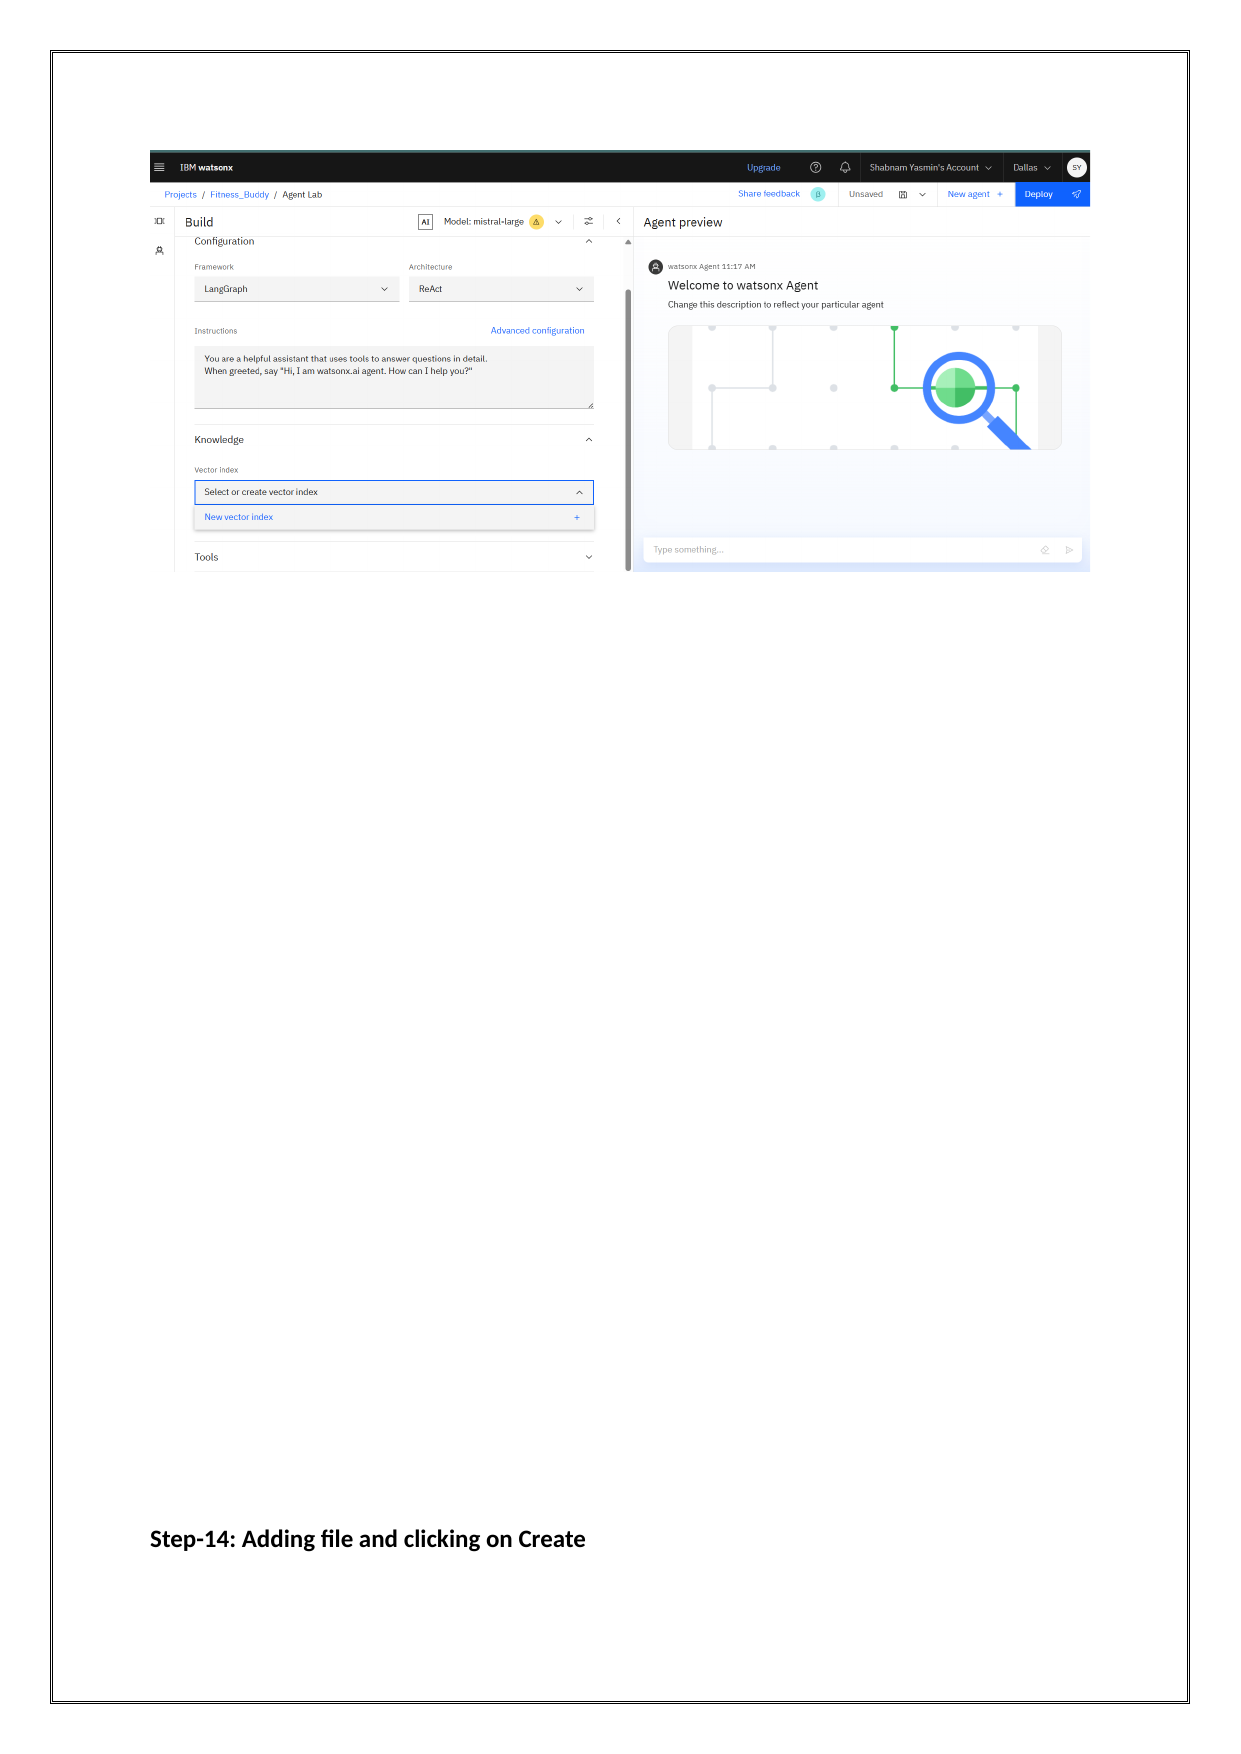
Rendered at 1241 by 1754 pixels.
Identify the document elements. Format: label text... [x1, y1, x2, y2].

picture [150, 150, 1091, 572]
text Step-14: Adding file and clicking on Create [150, 1523, 1090, 1553]
